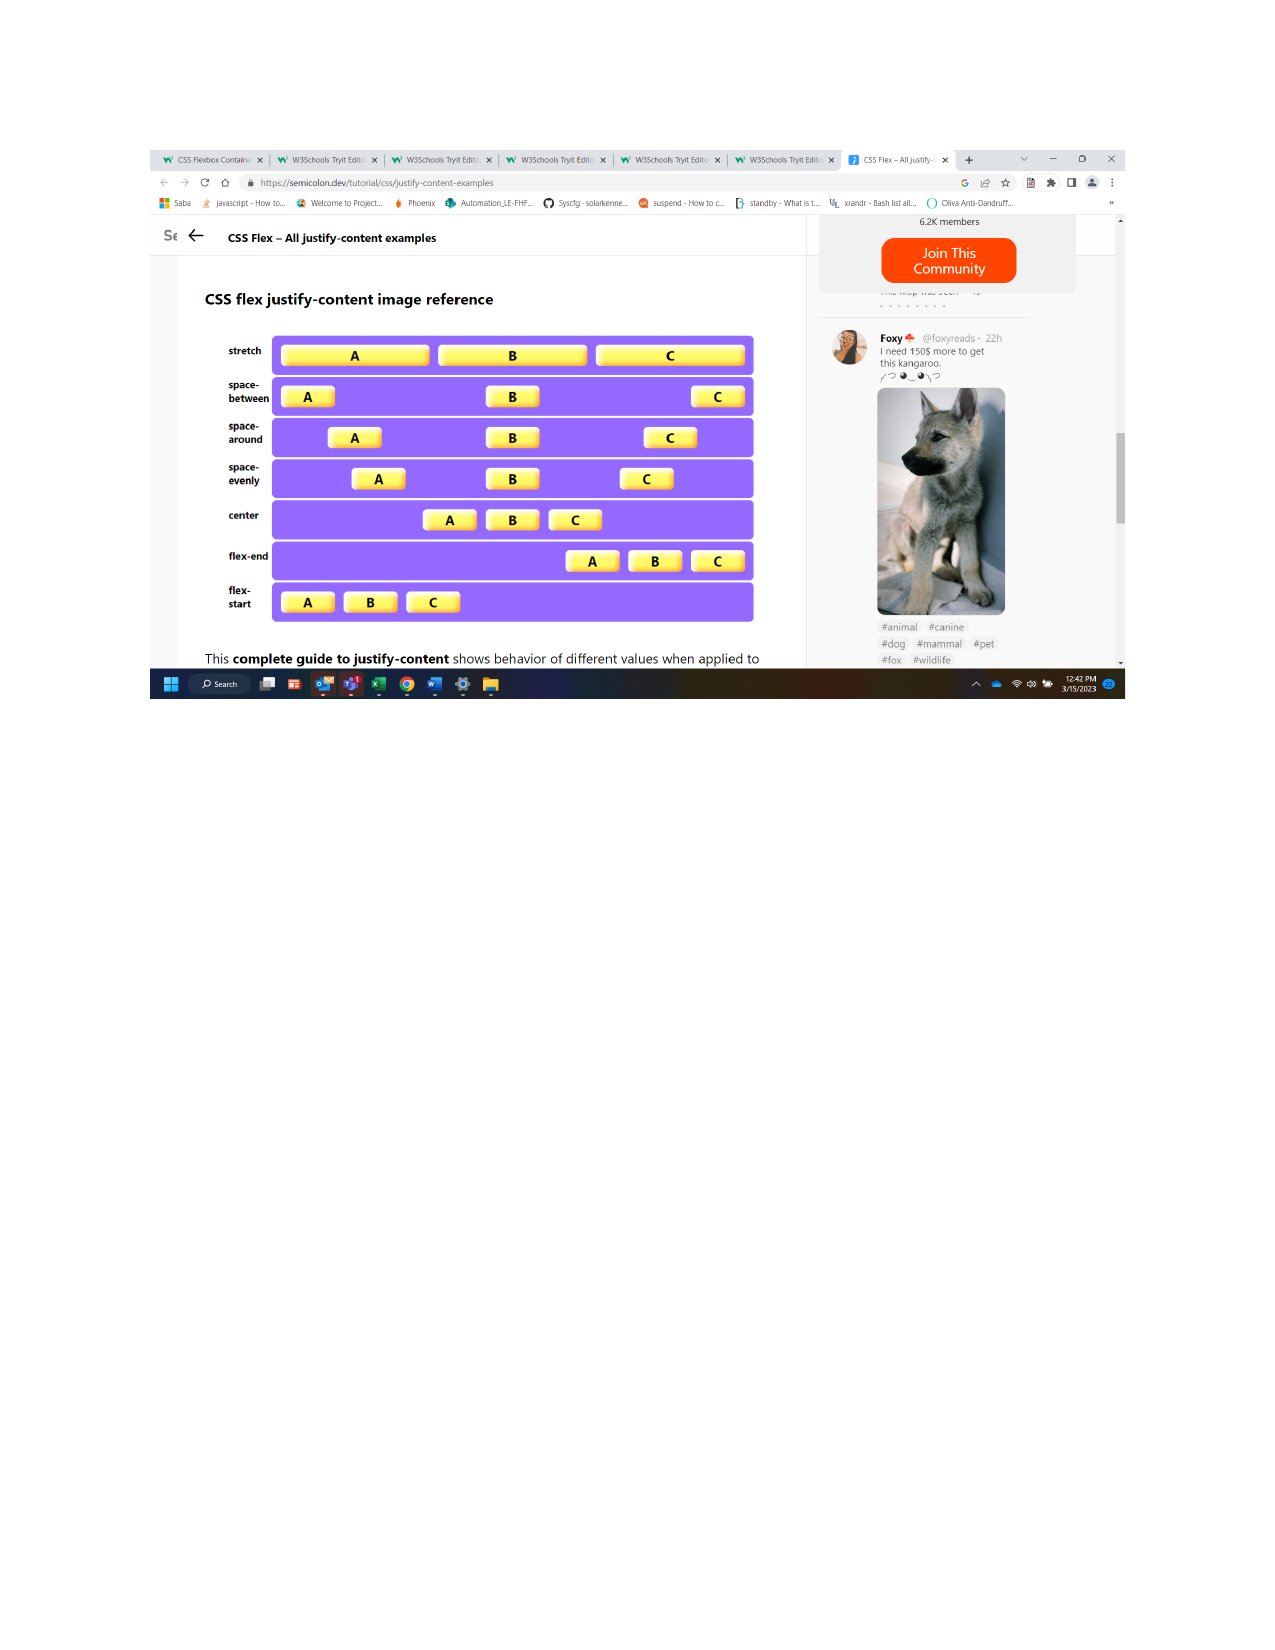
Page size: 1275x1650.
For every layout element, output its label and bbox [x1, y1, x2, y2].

picture [150, 150, 1125, 699]
